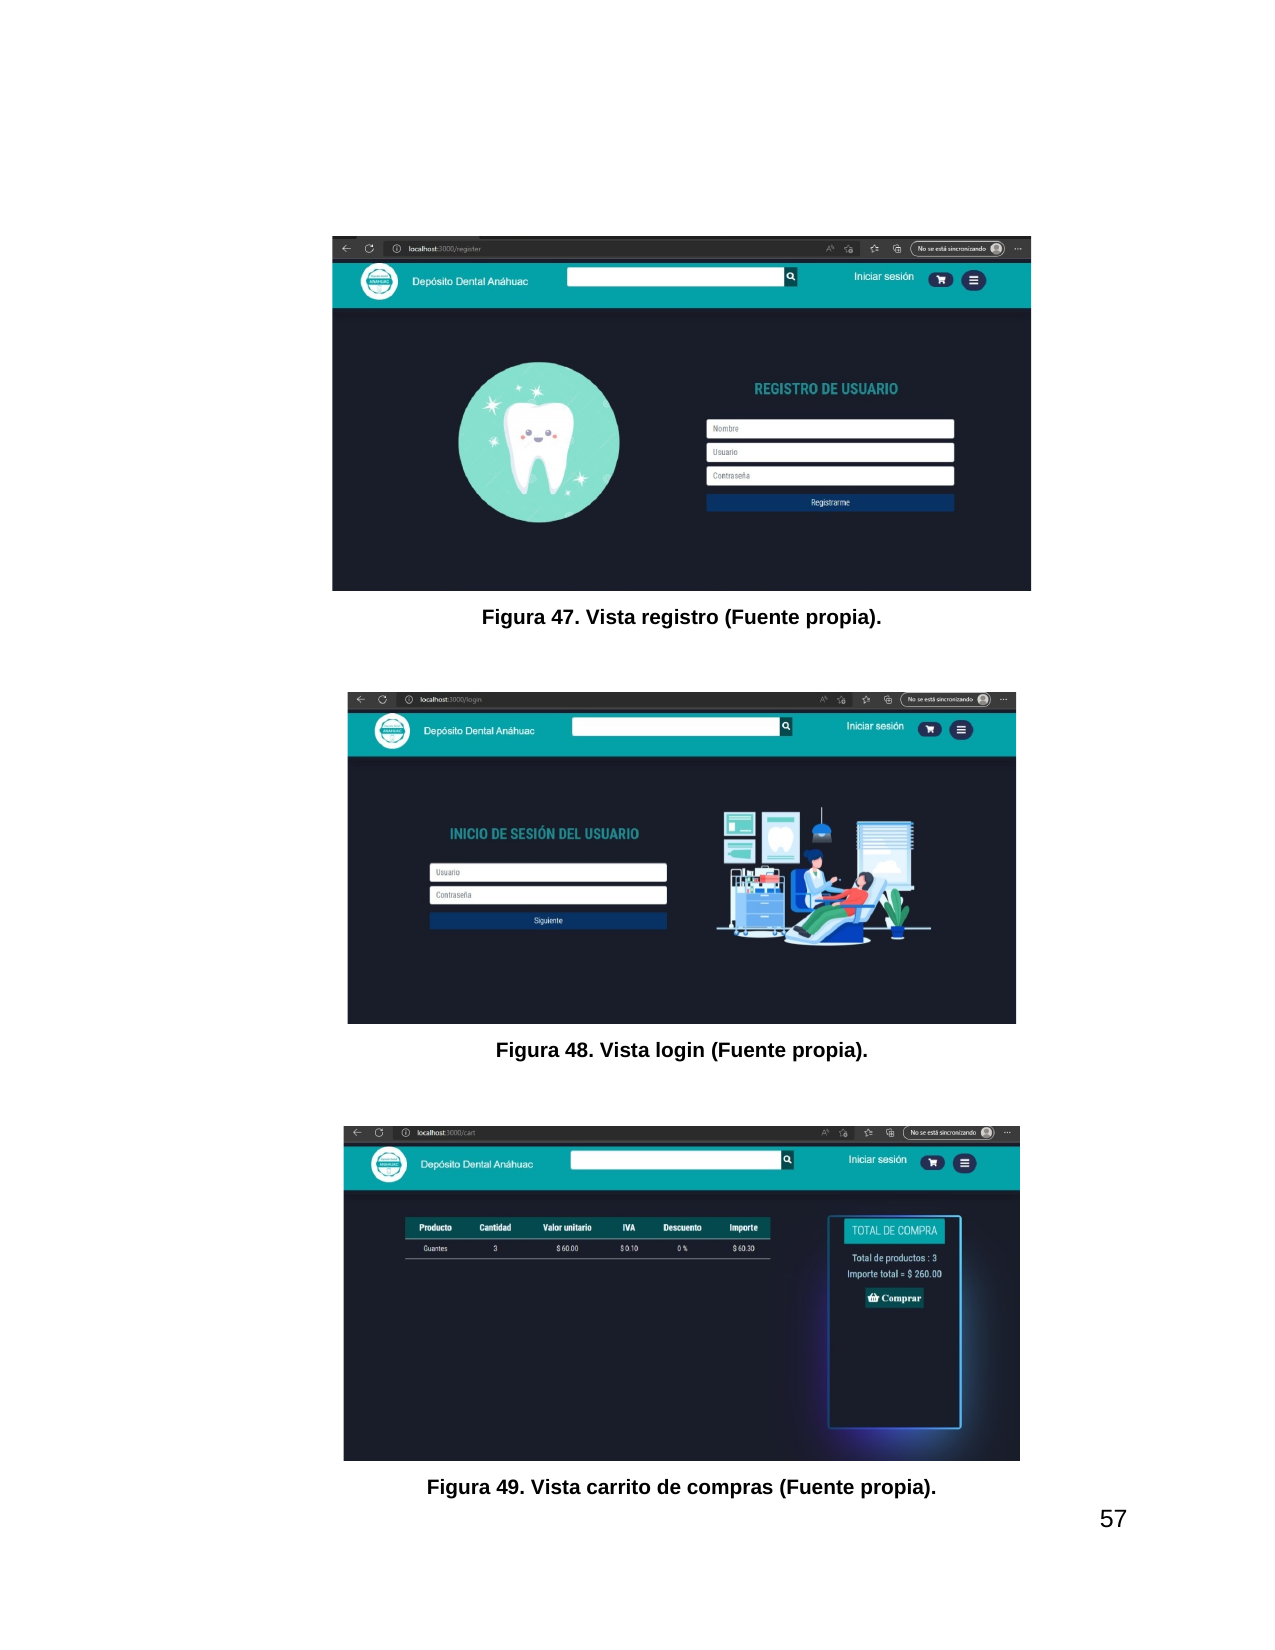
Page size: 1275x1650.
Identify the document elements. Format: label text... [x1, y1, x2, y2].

text Figura 48. Vista login (Fuente propia). [236, 1038, 1127, 1062]
text Figura 49. Vista carrito de compras (Fuente propia). [236, 1475, 1127, 1499]
picture [332, 236, 1032, 591]
picture [347, 692, 1017, 1024]
picture [343, 1126, 1020, 1461]
text Figura 47. Vista registro (Fuente propia). [236, 605, 1127, 629]
